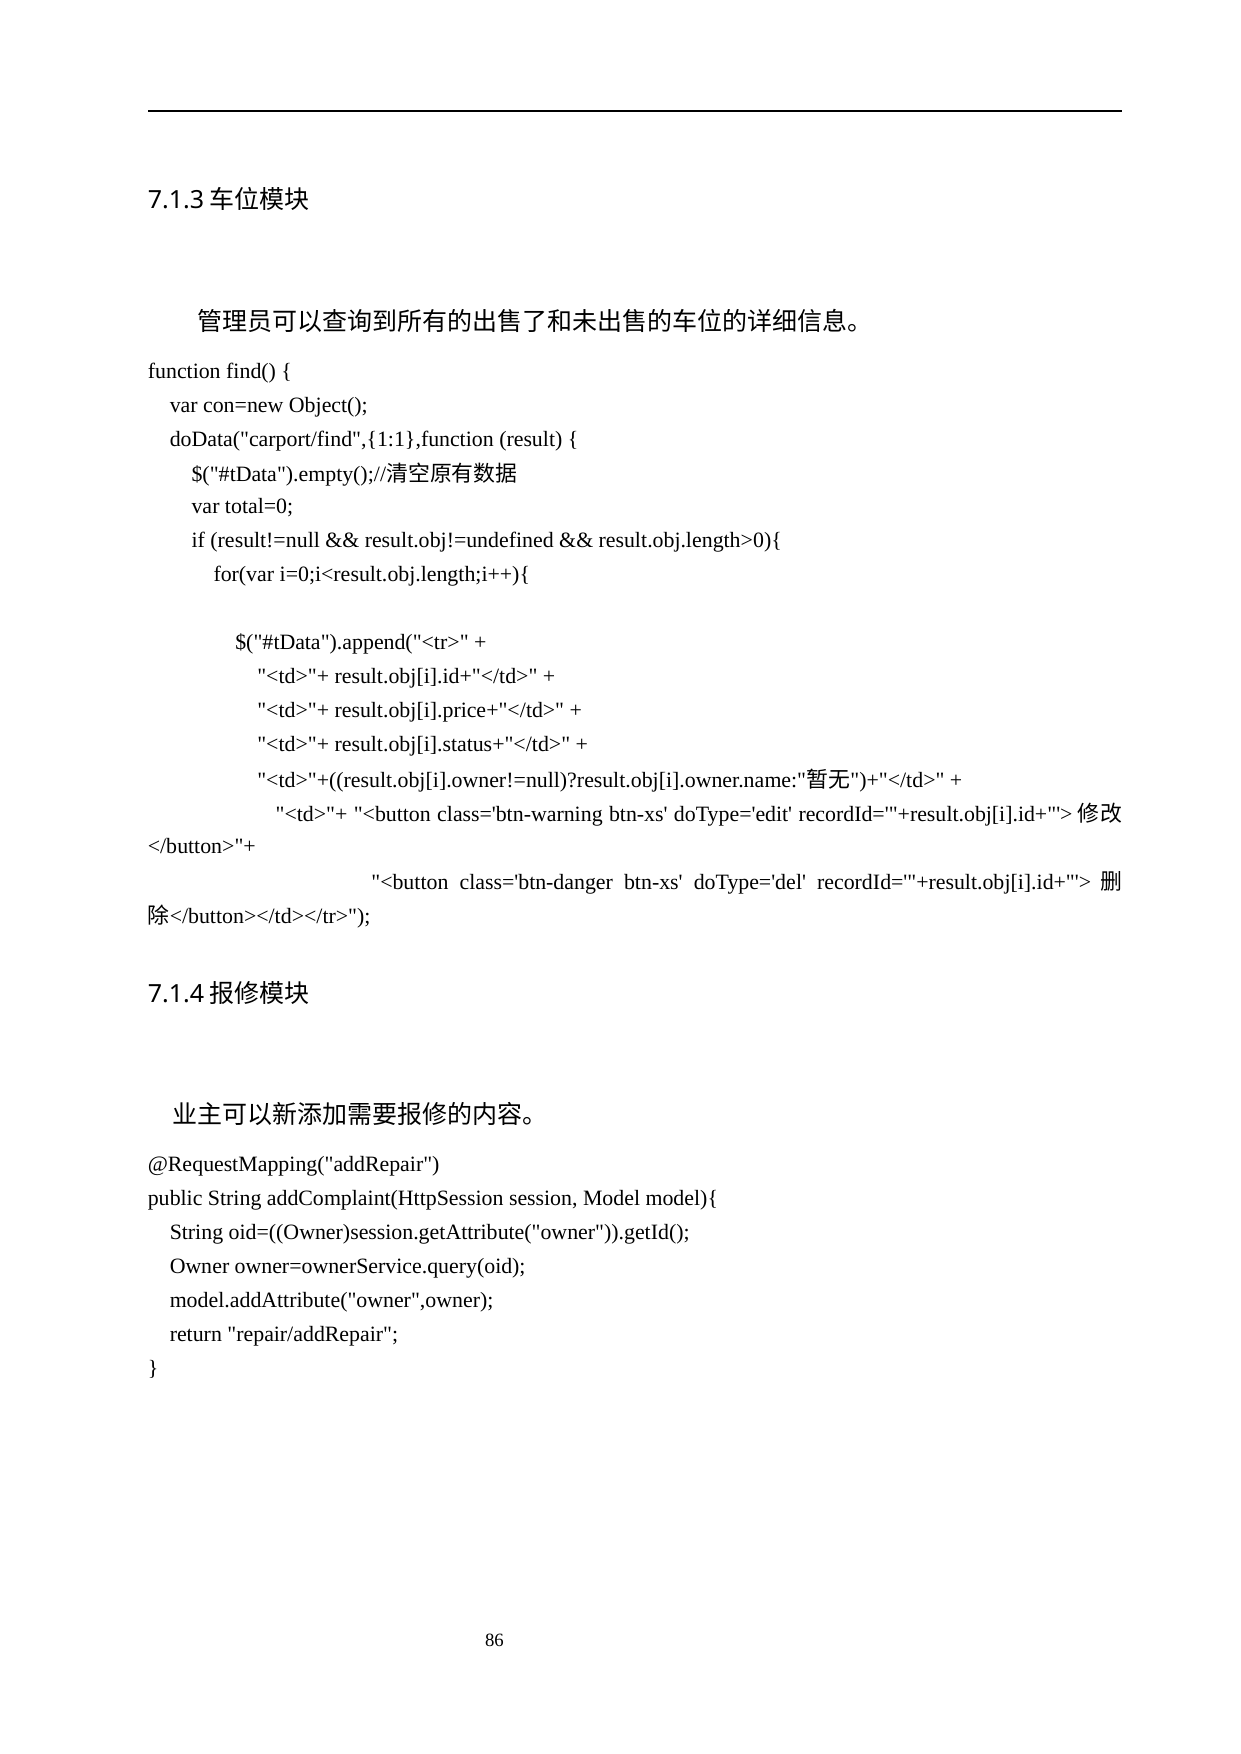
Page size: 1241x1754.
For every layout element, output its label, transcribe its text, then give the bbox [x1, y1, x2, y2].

subtitle 7.1.3车位模块 [148, 164, 1122, 232]
subtitle 7.1.4报修模块 [148, 958, 1122, 1026]
text 管理员可以查询到所有的出售了和未出售的车位的详细信息。 [148, 285, 1122, 353]
text function find() { var con=new Object(); doData("carport/find",{1:1},function (result) { $("#tData").empty();//清空原有数据 var total=0; if (result!=null && result.obj!=undefined && result.obj.length>0){ for(var i=0;i<result.obj.length;i++){ $("#tData").append("<tr>" + "<td>"+ result.obj[i].id+"</td>" + "<td>"+ result.obj[i].price+"</td>" + "<td>"+ result.obj[i].status+"</td>" + "<td>"+((result.obj[i].owner!=null)?result.obj[i].owner.name:"暂无")+"</td>" + "<td>"+ "<button class='btn-warning btn-xs' doType='edit' recordId='"+result.obj[i].id+"'>修改</button>"+ "<button class='btn-danger btn-xs' doType='del' recordId='"+result.obj[i].id+"'>删除</button></td></tr>"); [148, 826, 1122, 869]
text function find() { var con=new Object(); doData("carport/find",{1:1},function (result) { $("#tData").empty();//清空原有数据 var total=0; if (result!=null && result.obj!=undefined && result.obj.length>0){ for(var i=0;i<result.obj.length;i++){ $("#tData").append("<tr>" + "<td>"+ result.obj[i].id+"</td>" + "<td>"+ result.obj[i].price+"</td>" + "<td>"+ result.obj[i].status+"</td>" + "<td>"+((result.obj[i].owner!=null)?result.obj[i].owner.name:"暂无")+"</td>" + "<td>"+ "<button class='btn-warning btn-xs' doType='edit' recordId='"+result.obj[i].id+"'>修改</button>"+ "<button class='btn-danger btn-xs' doType='del' recordId='"+result.obj[i].id+"'>删除</button></td></tr>"); [148, 353, 1122, 801]
text @RequestMapping("addRepair") public String addComplaint(HttpSession session, Model model){ String oid=((Owner)session.getAttribute("owner")).getId(); Owner owner=ownerService.query(oid); model.addAttribute("owner",owner); return "repair/addRepair"; } [148, 1147, 1122, 1385]
text 业主可以新添加需要报修的内容。 [148, 1079, 1122, 1147]
